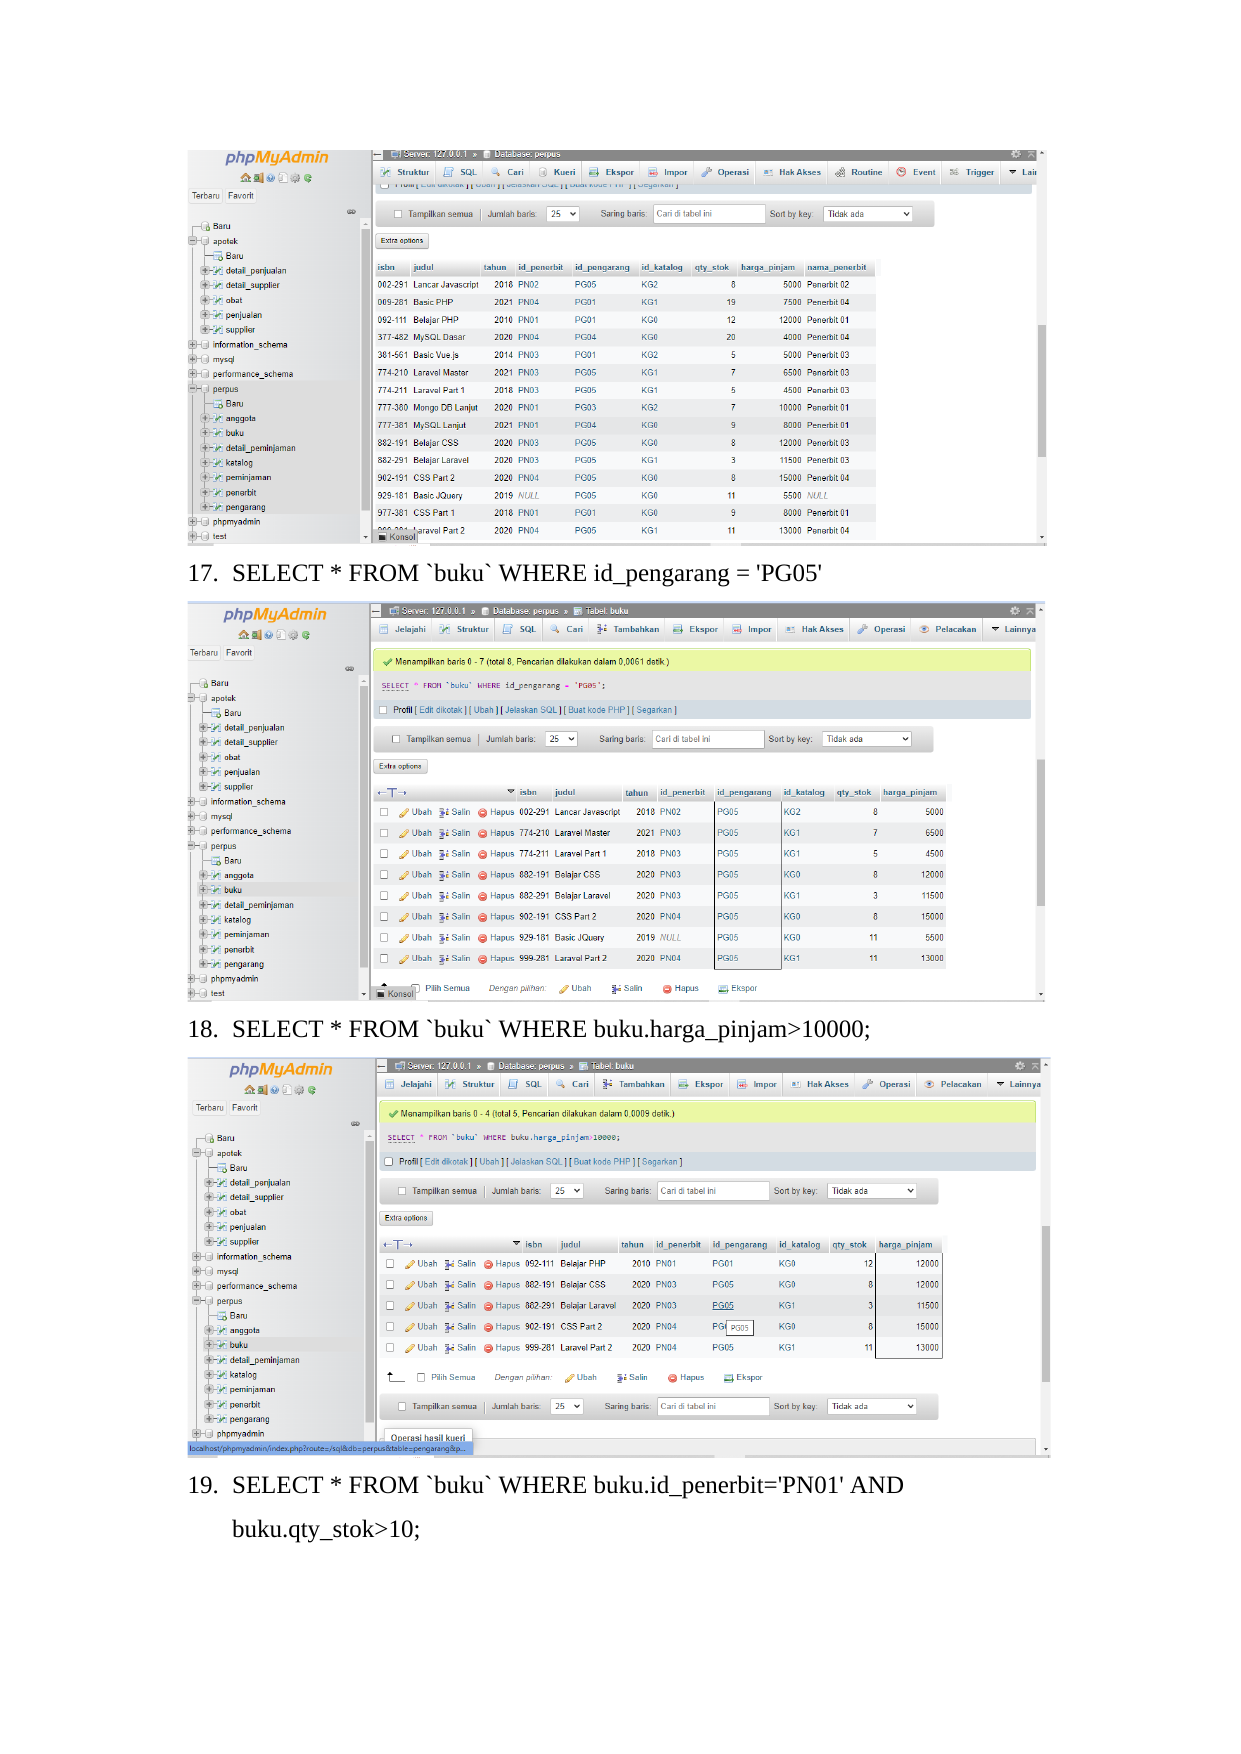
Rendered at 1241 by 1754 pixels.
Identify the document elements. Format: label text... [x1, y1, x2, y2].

picture [187, 601, 1046, 1002]
picture [187, 1057, 1051, 1458]
list SELECT * FROM `buku` WHERE buku.id_penerbit='PN01' AND buku.qty_stok>10; [187, 1471, 1053, 1542]
list SELECT * FROM `buku` WHERE id_pengarang = 'PG05' [187, 558, 1053, 587]
list SELECT * FROM `buku` WHERE buku.harga_pinjam>10000; [187, 1014, 1053, 1043]
picture [187, 150, 1047, 546]
